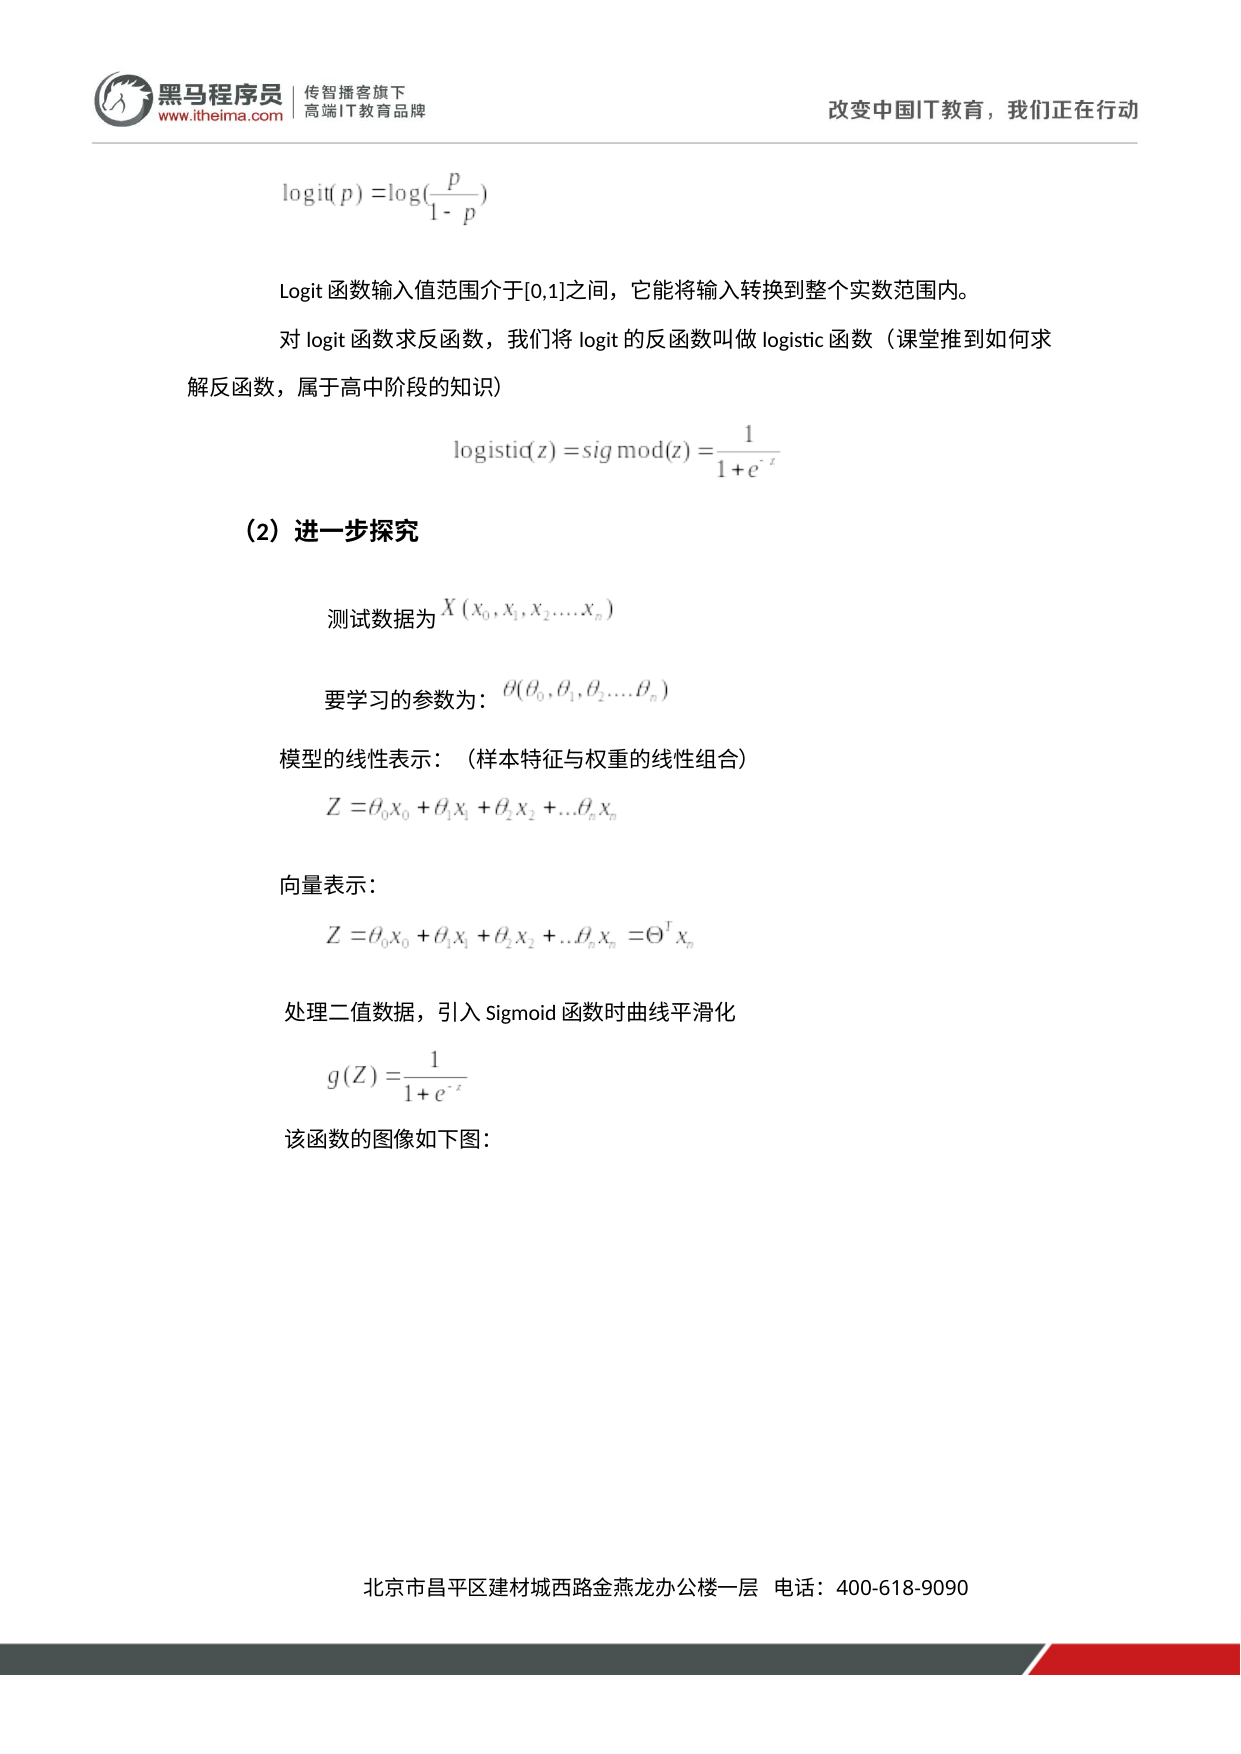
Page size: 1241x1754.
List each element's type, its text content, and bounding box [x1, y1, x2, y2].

picture [0, 1, 1241, 151]
text 对logit函数求反函数，我们将logit的反函数叫做logistic函数（课堂推到如何求解反函数，属于高中阶段的知识） [187, 321, 1053, 402]
text （2）进一步探究 [187, 497, 1053, 562]
text 向量表示： [187, 868, 1053, 901]
text 测试数据为 [187, 580, 1053, 645]
text 处理二值数据，引入Sigmoid函数时曲线平滑化 [187, 995, 1053, 1027]
picture [0, 1551, 1241, 1675]
text 要学习的参数为： [187, 661, 1053, 726]
text Logit函数输入值范围介于[0,1]之间，它能将输入转换到整个实数范围内。 [187, 273, 1053, 305]
text 该函数的图像如下图： [187, 1121, 1053, 1154]
text 模型的线性表示：（样本特征与权重的线性组合） [187, 741, 1053, 774]
